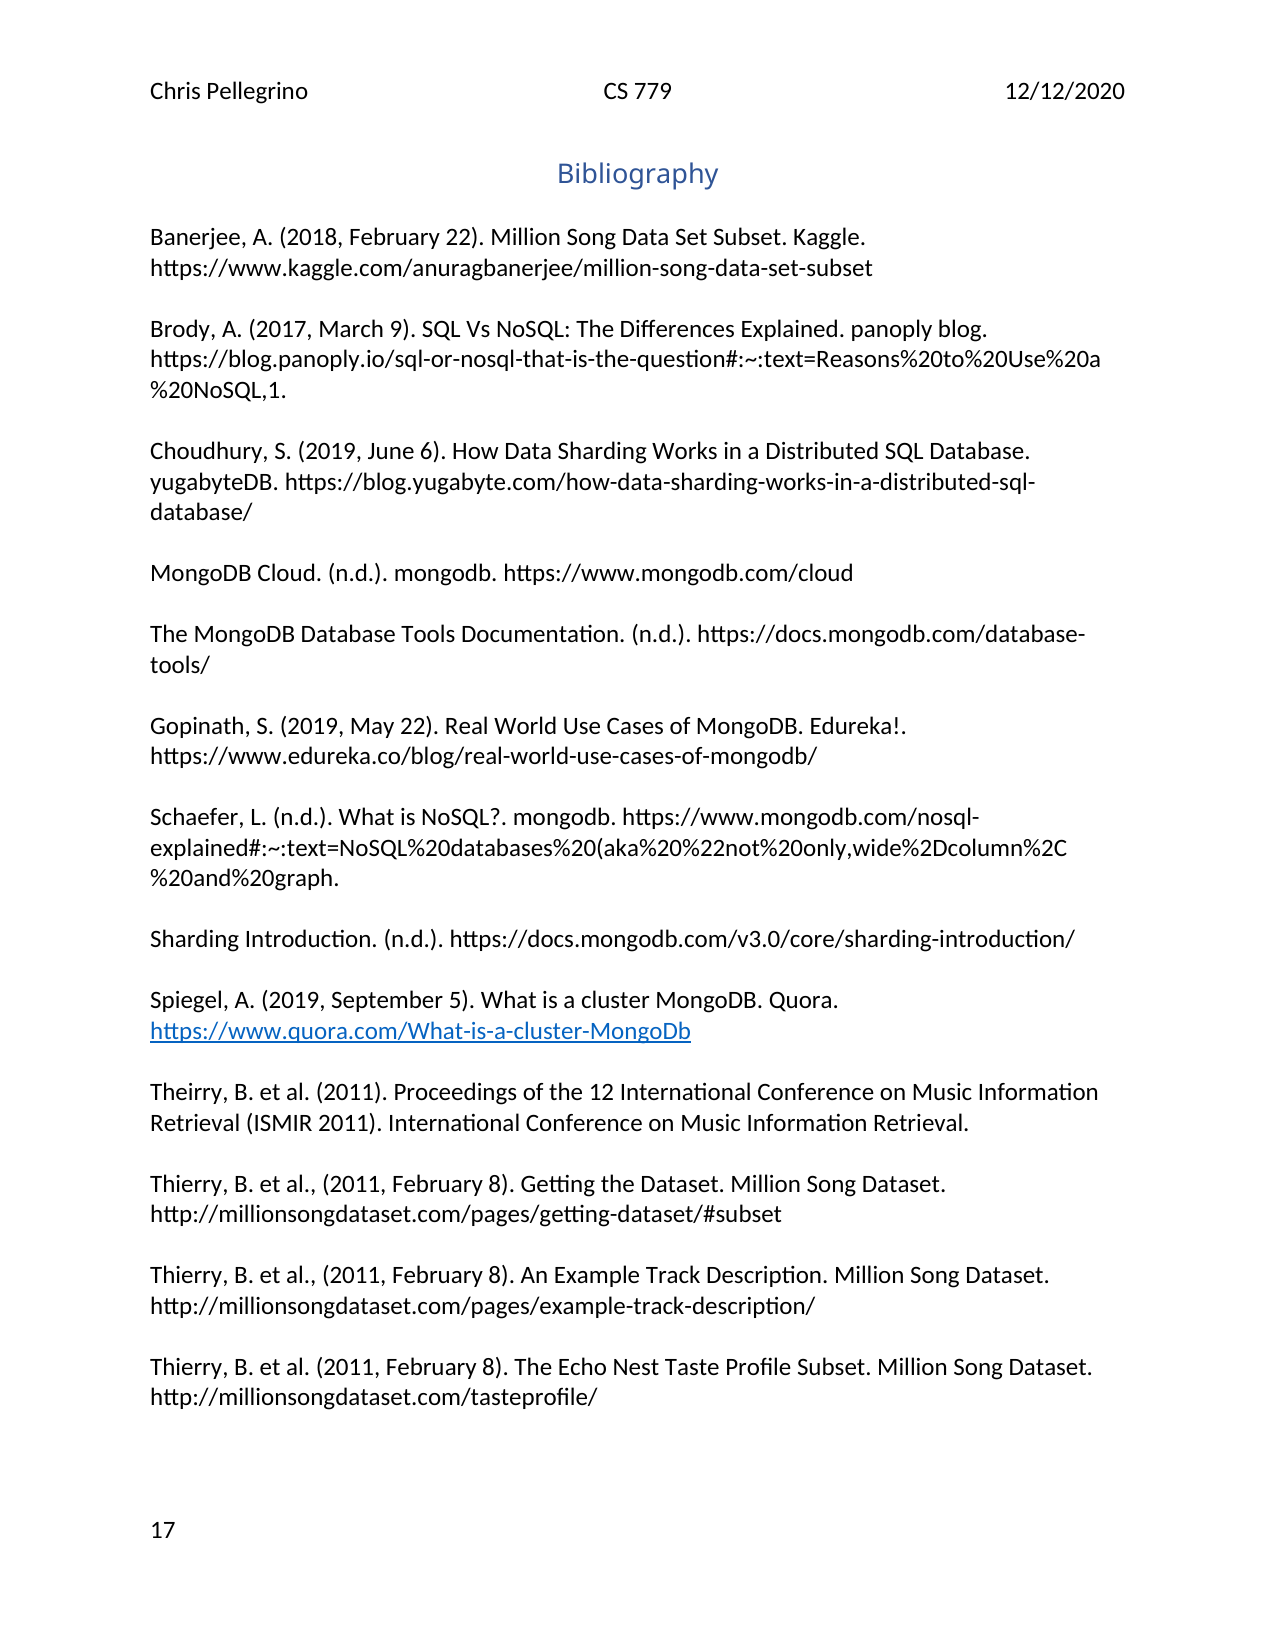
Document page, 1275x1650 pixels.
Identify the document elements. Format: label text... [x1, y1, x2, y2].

text Thierry, B. et al., (2011, February 8). An Example Track Description. Million Song Dataset. http://millionsongdataset.com/pages/example-track-description/ [150, 1259, 1125, 1320]
subtitle Bibliography [150, 154, 1125, 191]
text MongoDB Cloud. (n.d.). mongodb. https://www.mongodb.com/cloud [150, 557, 1125, 588]
text Sharding Introduction. (n.d.). https://docs.mongodb.com/v3.0/core/sharding-introduction/ [150, 923, 1125, 954]
text Gopinath, S. (2019, May 22). Real World Use Cases of MongoDB. Edureka!. https://www.edureka.co/blog/real-world-use-cases-of-mongodb/ [150, 710, 1125, 771]
text Choudhury, S. (2019, June 6). How Data Sharding Works in a Distributed SQL Database. yugabyteDB. https://blog.yugabyte.com/how-data-sharding-works-in-a-distributed-sql-database/ [150, 435, 1125, 527]
text Spiegel, A. (2019, September 5). What is a cluster MongoDB. Quora. https://www.quora.com/What-is-a-cluster-MongoDb [150, 984, 1125, 1046]
text The MongoDB Database Tools Documentation. (n.d.). https://docs.mongodb.com/database-tools/ [150, 618, 1125, 679]
text Schaefer, L. (n.d.). What is NoSQL?. mongodb. https://www.mongodb.com/nosql-explained#:~:text=NoSQL%20databases%20(aka%20%22not%20only,wide%2Dcolumn%2C%20and%20graph. [150, 801, 1125, 893]
text Theirry, B. et al. (2011). Proceedings of the 12 International Conference on Music Information Retrieval (ISMIR 2011). International Conference on Music Information Retrieval. [150, 1076, 1125, 1137]
text Thierry, B. et al. (2011, February 8). The Echo Nest Taste Profile Subset. Million Song Dataset. http://millionsongdataset.com/tasteprofile/ [150, 1351, 1125, 1412]
text Brody, A. (2017, March 9). SQL Vs NoSQL: The Differences Explained. panoply blog. https://blog.panoply.io/sql-or-nosql-that-is-the-question#:~:text=Reasons%20to%20Use%20a%20NoSQL,1. [150, 313, 1125, 405]
text Thierry, B. et al., (2011, February 8). Getting the Dataset. Million Song Dataset. http://millionsongdataset.com/pages/getting-dataset/#subset [150, 1168, 1125, 1229]
text Banerjee, A. (2018, February 22). Million Song Data Set Subset. Kaggle. https://www.kaggle.com/anuragbanerjee/million-song-data-set-subset [150, 222, 1125, 283]
